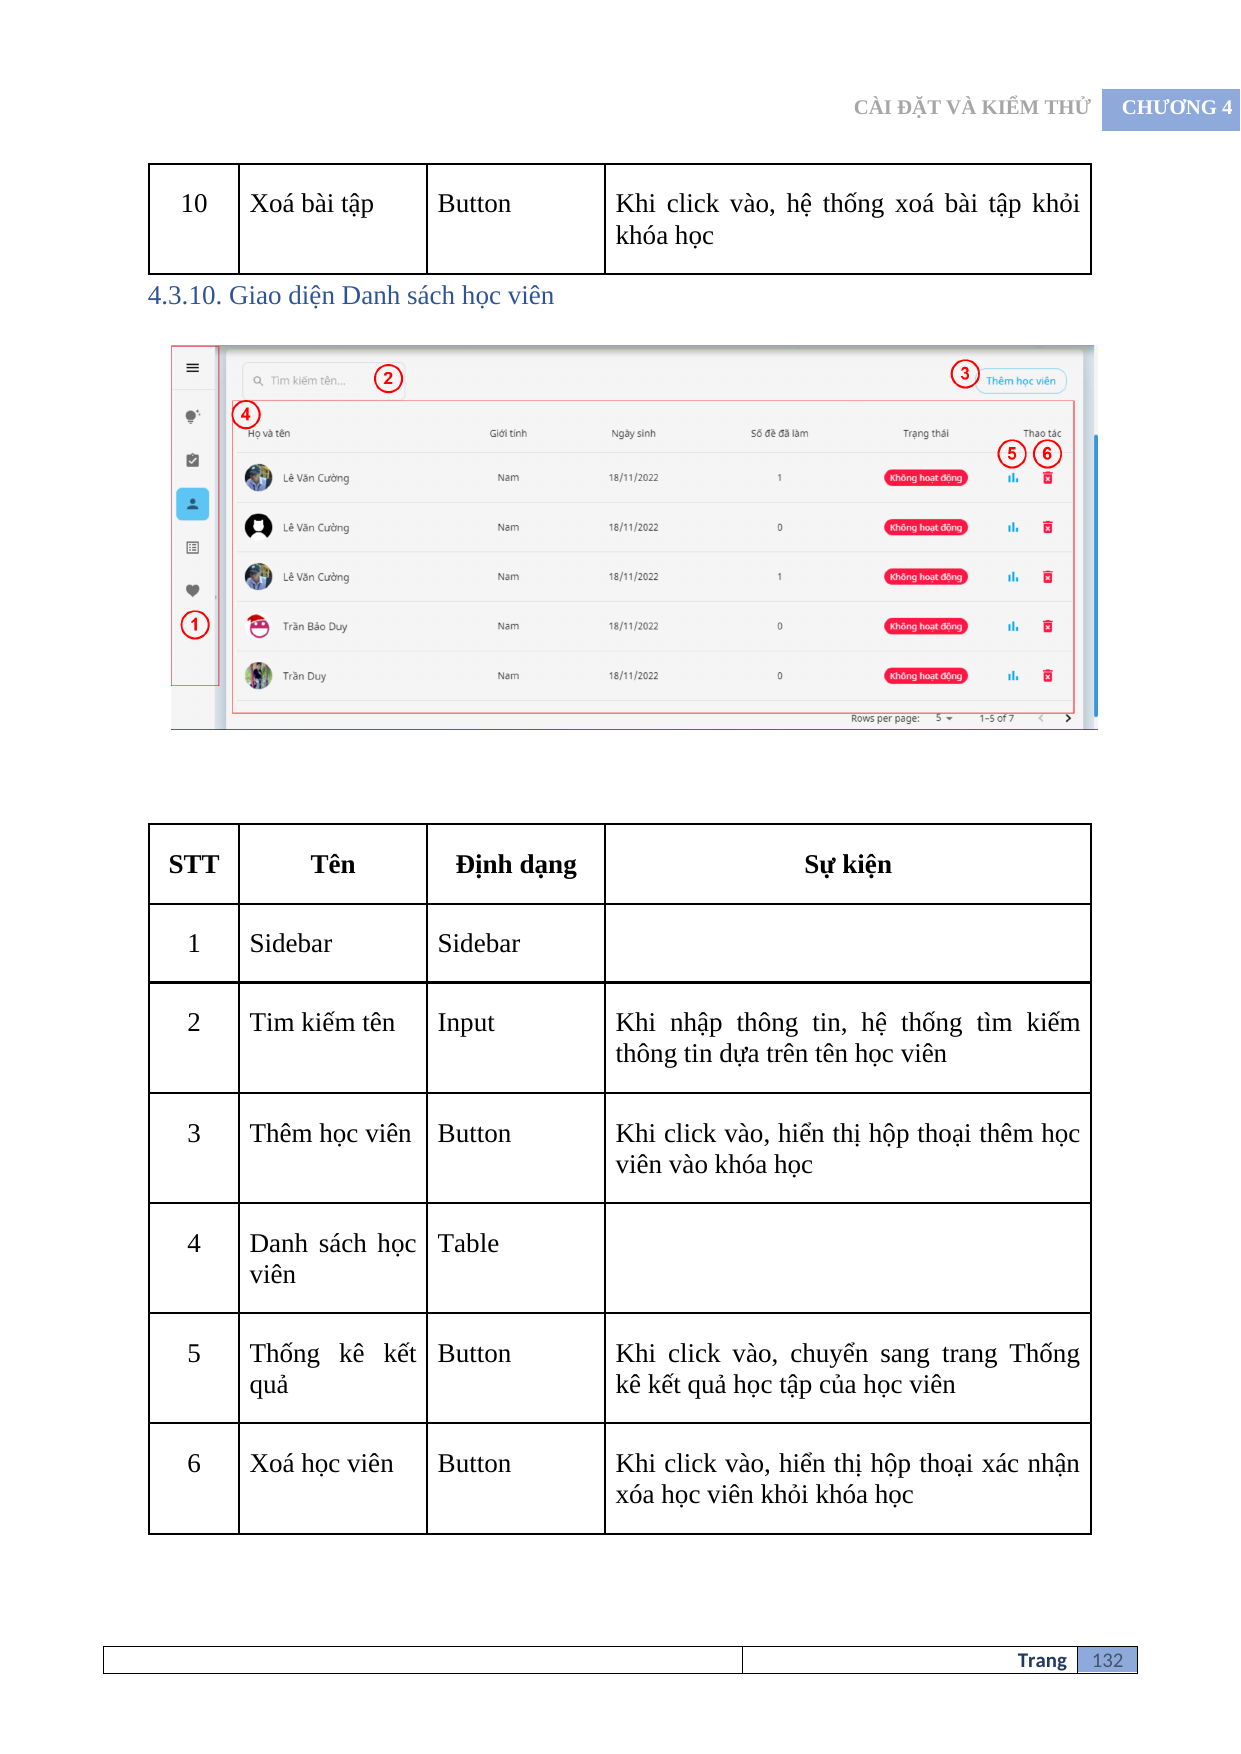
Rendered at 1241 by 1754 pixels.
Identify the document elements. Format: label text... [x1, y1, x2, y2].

table_cell Xoá bài tập [240, 165, 426, 273]
table_cell Xoá học viên [240, 1424, 426, 1532]
table_cell Sidebar [240, 905, 426, 981]
table_cell Table [428, 1204, 604, 1312]
table_cell 1 [150, 905, 238, 981]
table_cell Thêm học viên [240, 1094, 426, 1202]
table_cell Khi click vào, hiển thị hộp thoại thêm học viên vào khóa học [606, 1094, 1090, 1202]
table_header Định dạng [428, 825, 604, 902]
table_header Tên [240, 825, 426, 902]
table_cell Button [428, 165, 604, 273]
table_cell Khi click vào, hệ thống xoá bài tập khỏi khóa học [606, 165, 1090, 273]
table_header Sự kiện [606, 825, 1090, 902]
table_cell Danh sách học viên [240, 1204, 426, 1312]
table_cell 4 [150, 1204, 238, 1312]
picture [164, 338, 1105, 737]
table_cell Tim kiếm tên [240, 984, 426, 1092]
subtitle 4.3.10. Giao diện Danh sách học viên [148, 279, 1122, 310]
table_cell 10 [150, 165, 238, 273]
table_cell Sidebar [428, 905, 604, 981]
table_cell Thống kê kết quả [240, 1314, 426, 1422]
table_cell Button [428, 1314, 604, 1422]
table_cell Khi click vào, hiển thị hộp thoại xác nhận xóa học viên khỏi khóa học [606, 1424, 1090, 1532]
table_cell [606, 905, 1090, 981]
table_cell [606, 1204, 1090, 1312]
table_cell Khi nhập thông tin, hệ thống tìm kiếm thông tin dựa trên tên học viên [606, 984, 1090, 1092]
table_cell 5 [150, 1314, 238, 1422]
table_cell Khi click vào, chuyển sang trang Thống kê kết quả học tập của học viên [606, 1314, 1090, 1422]
table_cell Button [428, 1424, 604, 1532]
table_cell Button [428, 1094, 604, 1202]
table_header STT [150, 825, 238, 902]
table_cell 3 [150, 1094, 238, 1202]
table_cell Input [428, 984, 604, 1092]
table_cell 2 [150, 984, 238, 1092]
table_cell 6 [150, 1424, 238, 1532]
